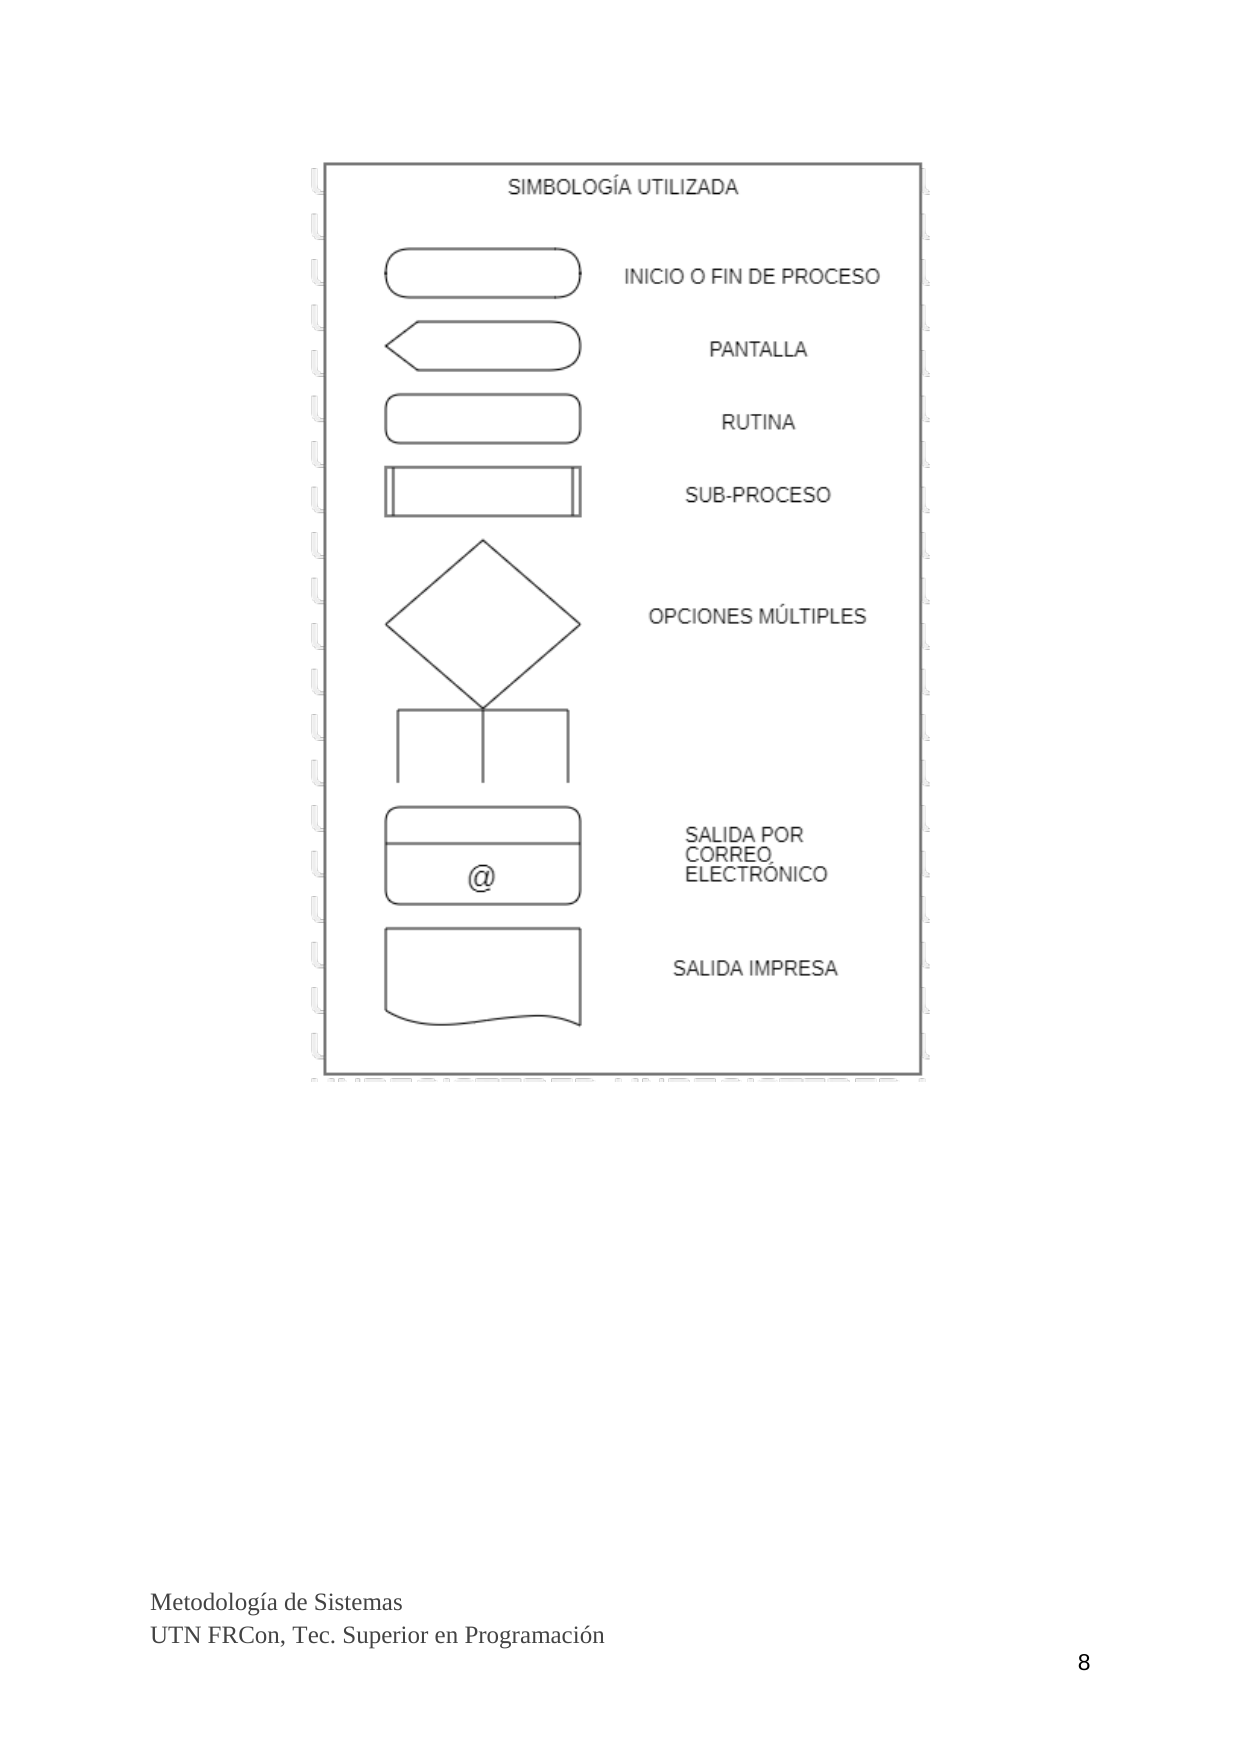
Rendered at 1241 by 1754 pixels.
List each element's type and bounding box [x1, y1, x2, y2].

picture [310, 150, 930, 1082]
